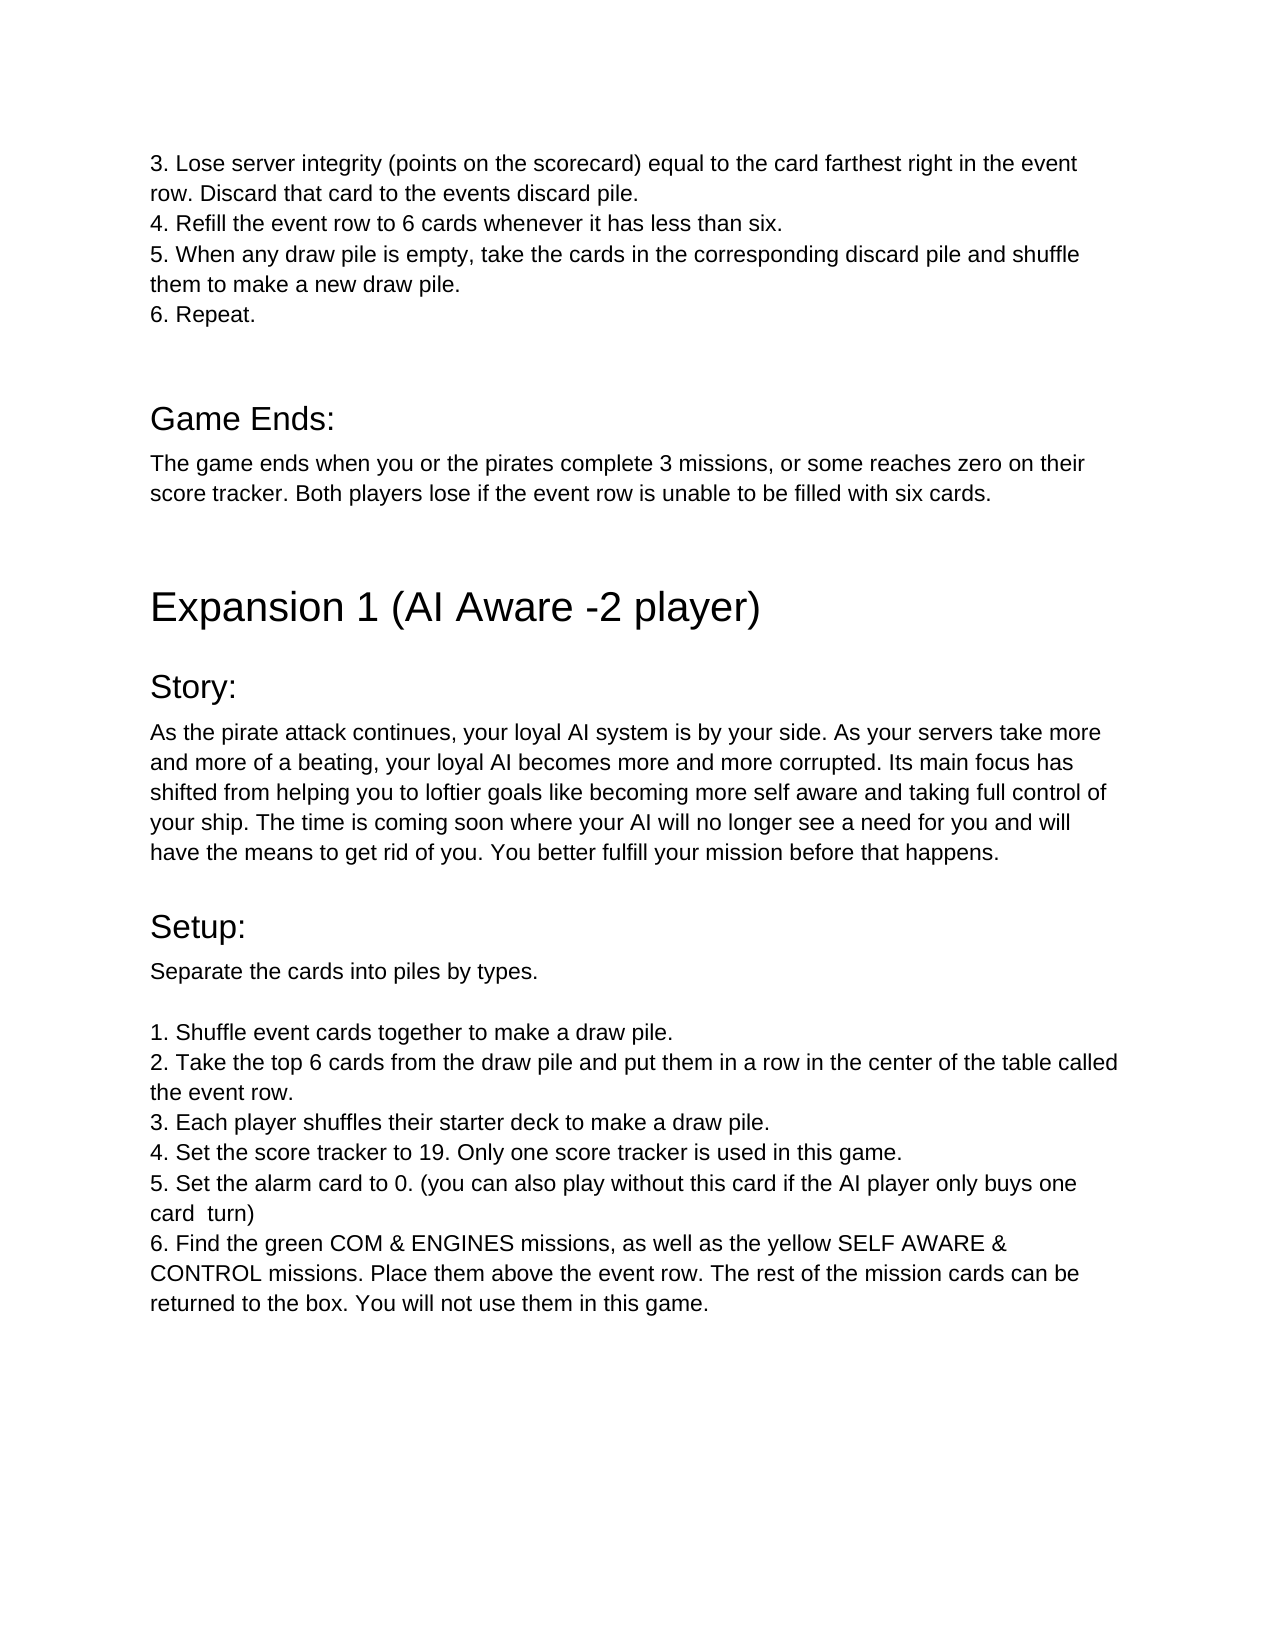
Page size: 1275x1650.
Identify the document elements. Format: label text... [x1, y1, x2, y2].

subtitle Story: [150, 668, 1125, 706]
subtitle Expansion 1 (AI Aware -2 player) [150, 582, 1125, 630]
text 6. Repeat. [150, 301, 1125, 327]
text 1. Shuffle event cards together to make a draw pile. [150, 1018, 1125, 1045]
text 6. Find the green COM & ENGINES missions, as well as the yellow SELF AWARE & CONTROL missions. Place them above the event row. The rest of the mission cards can be returned to the box. You will not use them in this game. [150, 1230, 1125, 1317]
subtitle Game Ends: [150, 399, 1125, 437]
text 2. Take the top 6 cards from the draw pile and put them in a row in the center of the table called the event row. [150, 1049, 1125, 1105]
text 4. Set the score tracker to 19. Only one score tracker is used in this game. [150, 1139, 1125, 1166]
text 5. When any draw pile is empty, take the cards in the corresponding discard pile and shuffle them to make a new draw pile. [150, 241, 1125, 297]
text The game ends when you or the pirates complete 3 missions, or some reaches zero on their score tracker. Both players lose if the event row is unable to be filled with six cards. [150, 450, 1125, 506]
text 4. Refill the event row to 6 cards whenever it has less than six. [150, 210, 1125, 237]
subtitle Setup: [150, 907, 1125, 946]
text 5. Set the alarm card to 0. (you can also play without this card if the AI player only buys one card turn) [150, 1169, 1125, 1226]
text 3. Lose server integrity (points on the scorecard) equal to the card farthest right in the event row. Discard that card to the events discard pile. [150, 150, 1125, 207]
text Separate the cards into piles by types. [150, 958, 1125, 984]
text As the pirate attack continues, your loyal AI system is by your side. As your servers take more and more of a beating, your loyal AI becomes more and more corrupted. Its main focus has shifted from helping you to loftier goals like becoming more self aware and taking full control of your ship. The time is coming soon where your AI will no longer see a need for you and will have the means to get rid of you. You better fulfill your mission before that happens. [150, 718, 1125, 866]
text 3. Each player shuffles their starter deck to make a draw pile. [150, 1109, 1125, 1135]
